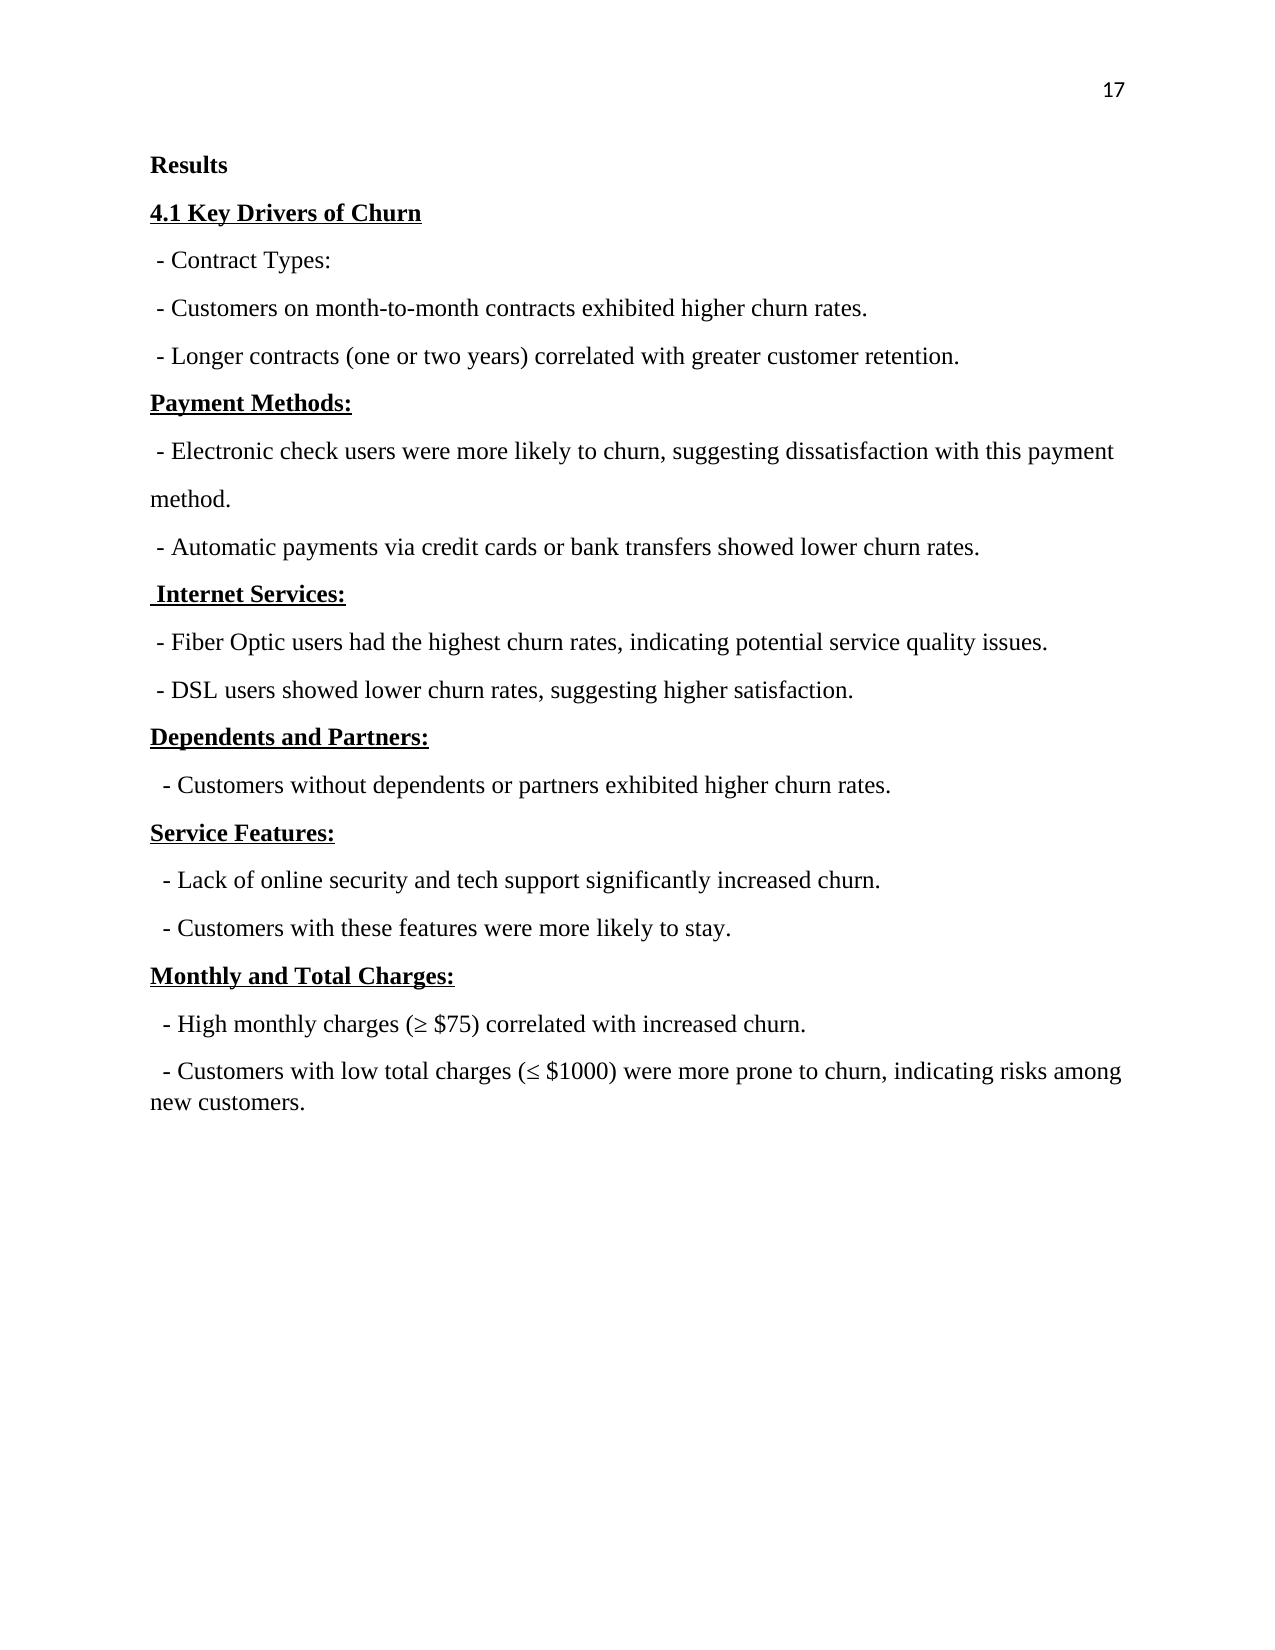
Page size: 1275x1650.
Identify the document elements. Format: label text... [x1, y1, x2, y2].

text Payment Methods: [150, 388, 1125, 417]
text - Electronic check users were more likely to churn, suggesting dissatisfaction with this payment [150, 436, 1125, 465]
text - High monthly charges (≥ $75) correlated with increased churn. [150, 1009, 1125, 1037]
text Internet Services: [150, 579, 1125, 608]
text 4.1 Key Drivers of Churn [150, 198, 1125, 226]
text - Customers without dependents or partners exhibited higher churn rates. [150, 770, 1125, 799]
text - Contract Types: [150, 245, 1125, 274]
text - Customers on month-to-month contracts exhibited higher churn rates. [150, 293, 1125, 322]
text Results [150, 150, 1125, 179]
text - Fiber Optic users had the highest churn rates, indicating potential service quality issues. [150, 627, 1125, 656]
text - Customers with low total charges (≤ $1000) were more prone to churn, indicating risks among new customers. [150, 1056, 1125, 1116]
text - Automatic payments via credit cards or bank transfers showed lower churn rates. [150, 532, 1125, 560]
text Service Features: [150, 818, 1125, 847]
text - Longer contracts (one or two years) correlated with greater customer retention. [150, 341, 1125, 369]
text - DSL users showed lower churn rates, suggesting higher satisfaction. [150, 675, 1125, 703]
text - Lack of online security and tech support significantly increased churn. [150, 866, 1125, 894]
text Dependents and Partners: [150, 722, 1125, 751]
text - Customers with these features were more likely to stay. [150, 913, 1125, 942]
text method. [150, 484, 1125, 513]
text Monthly and Total Charges: [150, 961, 1125, 990]
